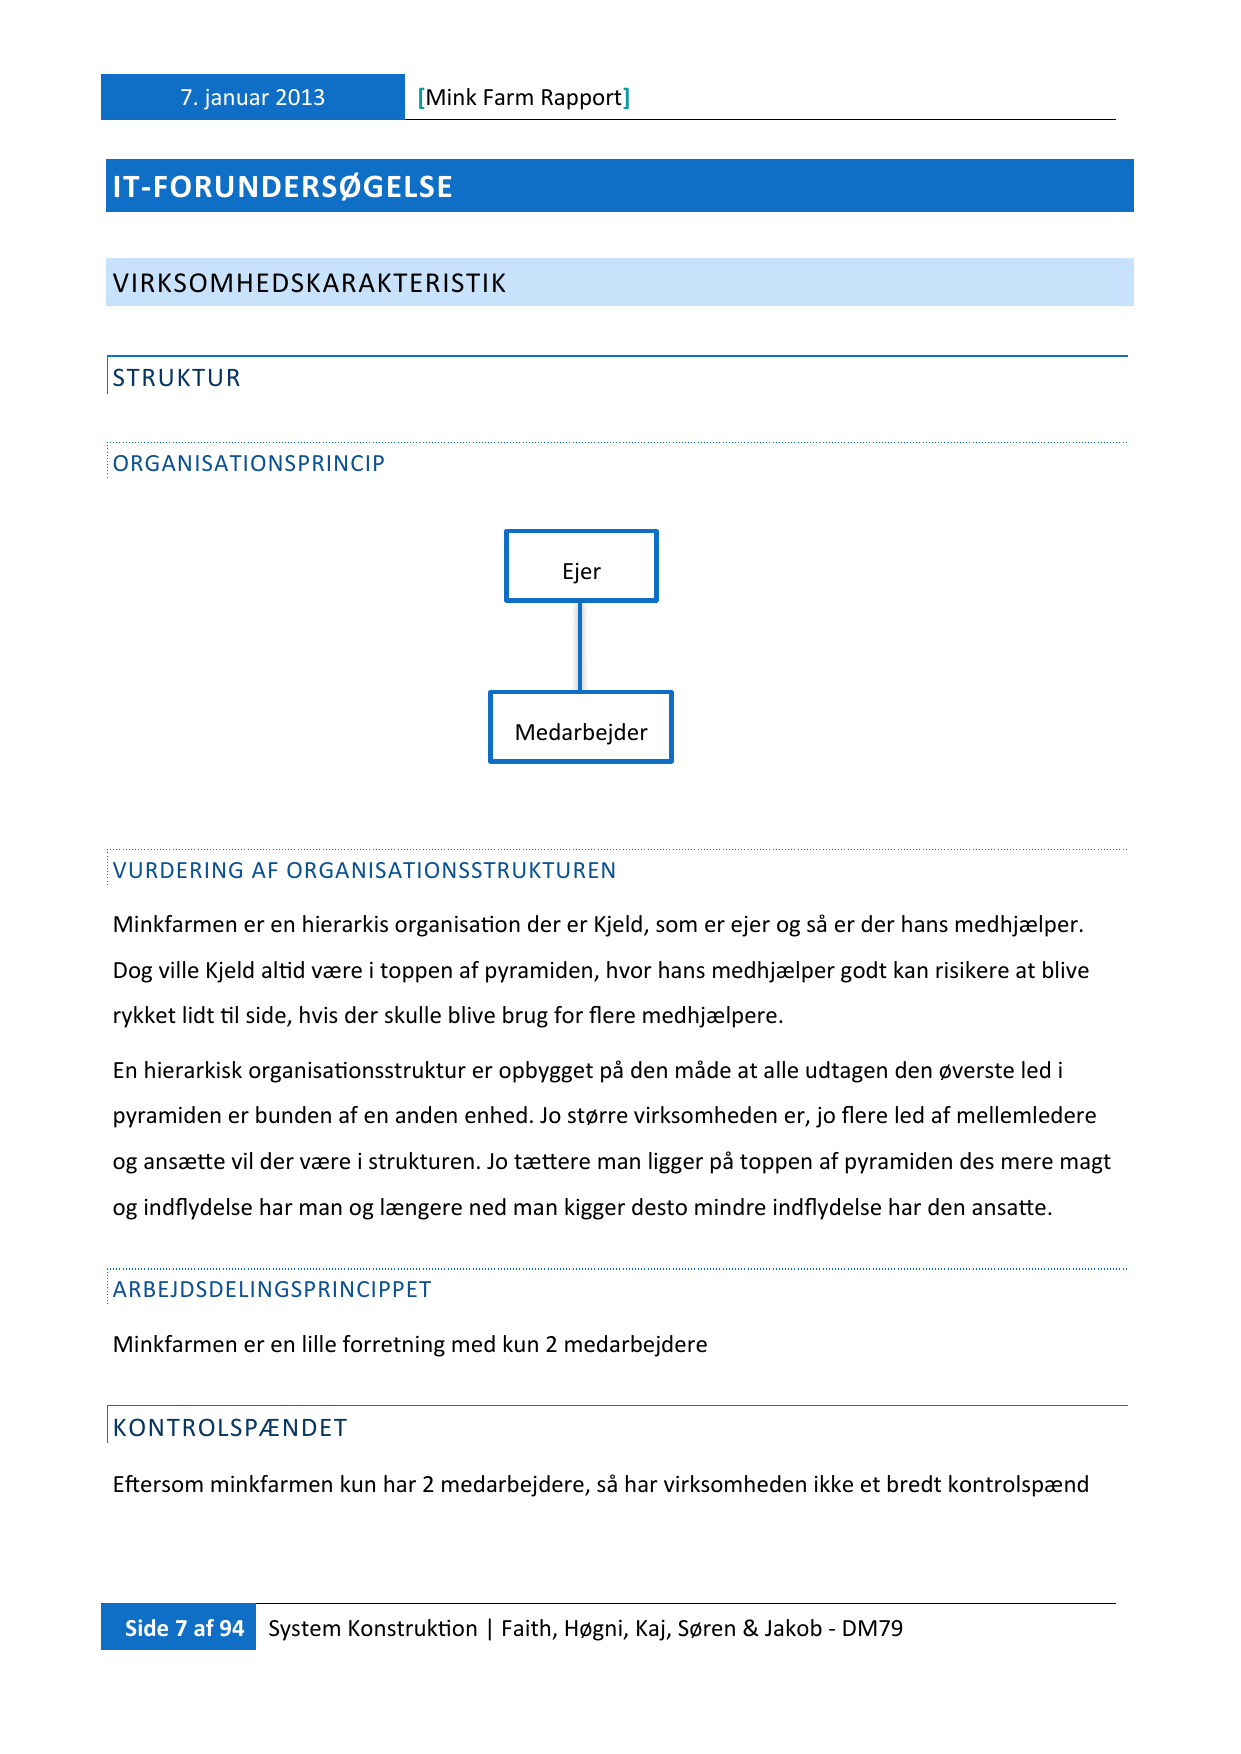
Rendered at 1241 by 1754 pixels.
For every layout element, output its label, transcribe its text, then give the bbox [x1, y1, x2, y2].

text En hierarkisk organisationsstruktur er opbygget på den måde at alle udtagen den øverste led i pyramiden er bunden af en anden enhed. Jo større virksomheden er, jo flere led af mellemledere og ansætte vil der være i strukturen. Jo tættere man ligger på toppen af pyramiden des mere magt og indflydelse har man og længere ned man kigger desto mindre indflydelse har den ansatte. [112, 1054, 1128, 1221]
text Minkfarmen er en hierarkis organisation der er Kjeld, som er ejer og så er der hans medhjælper. Dog ville Kjeld altid være i toppen af pyramiden, hvor hans medhjælper godt kan risikere at blive rykket lidt til side, hvis der skulle blive brug for flere medhjælpere. [112, 908, 1128, 1030]
text Eftersom minkfarmen kun har 2 medarbejdere, så har virksomheden ikke et bredt kontrolspænd [112, 1468, 1128, 1499]
text Minkfarmen er en lille forretning med kun 2 medarbejdere [112, 1328, 1128, 1358]
subtitle Virksomhedskarakteristik [113, 264, 1128, 299]
subtitle Kontrolspændet [108, 1406, 1128, 1443]
subtitle Arbejdsdelingsprincippet [107, 1268, 1128, 1304]
subtitle IT-Forundersøgelse [113, 165, 1128, 206]
subtitle Struktur [108, 357, 1128, 394]
subtitle Vurdering af organisationsstrukturen [107, 848, 1128, 885]
subtitle Organisationsprincip [107, 441, 1128, 478]
